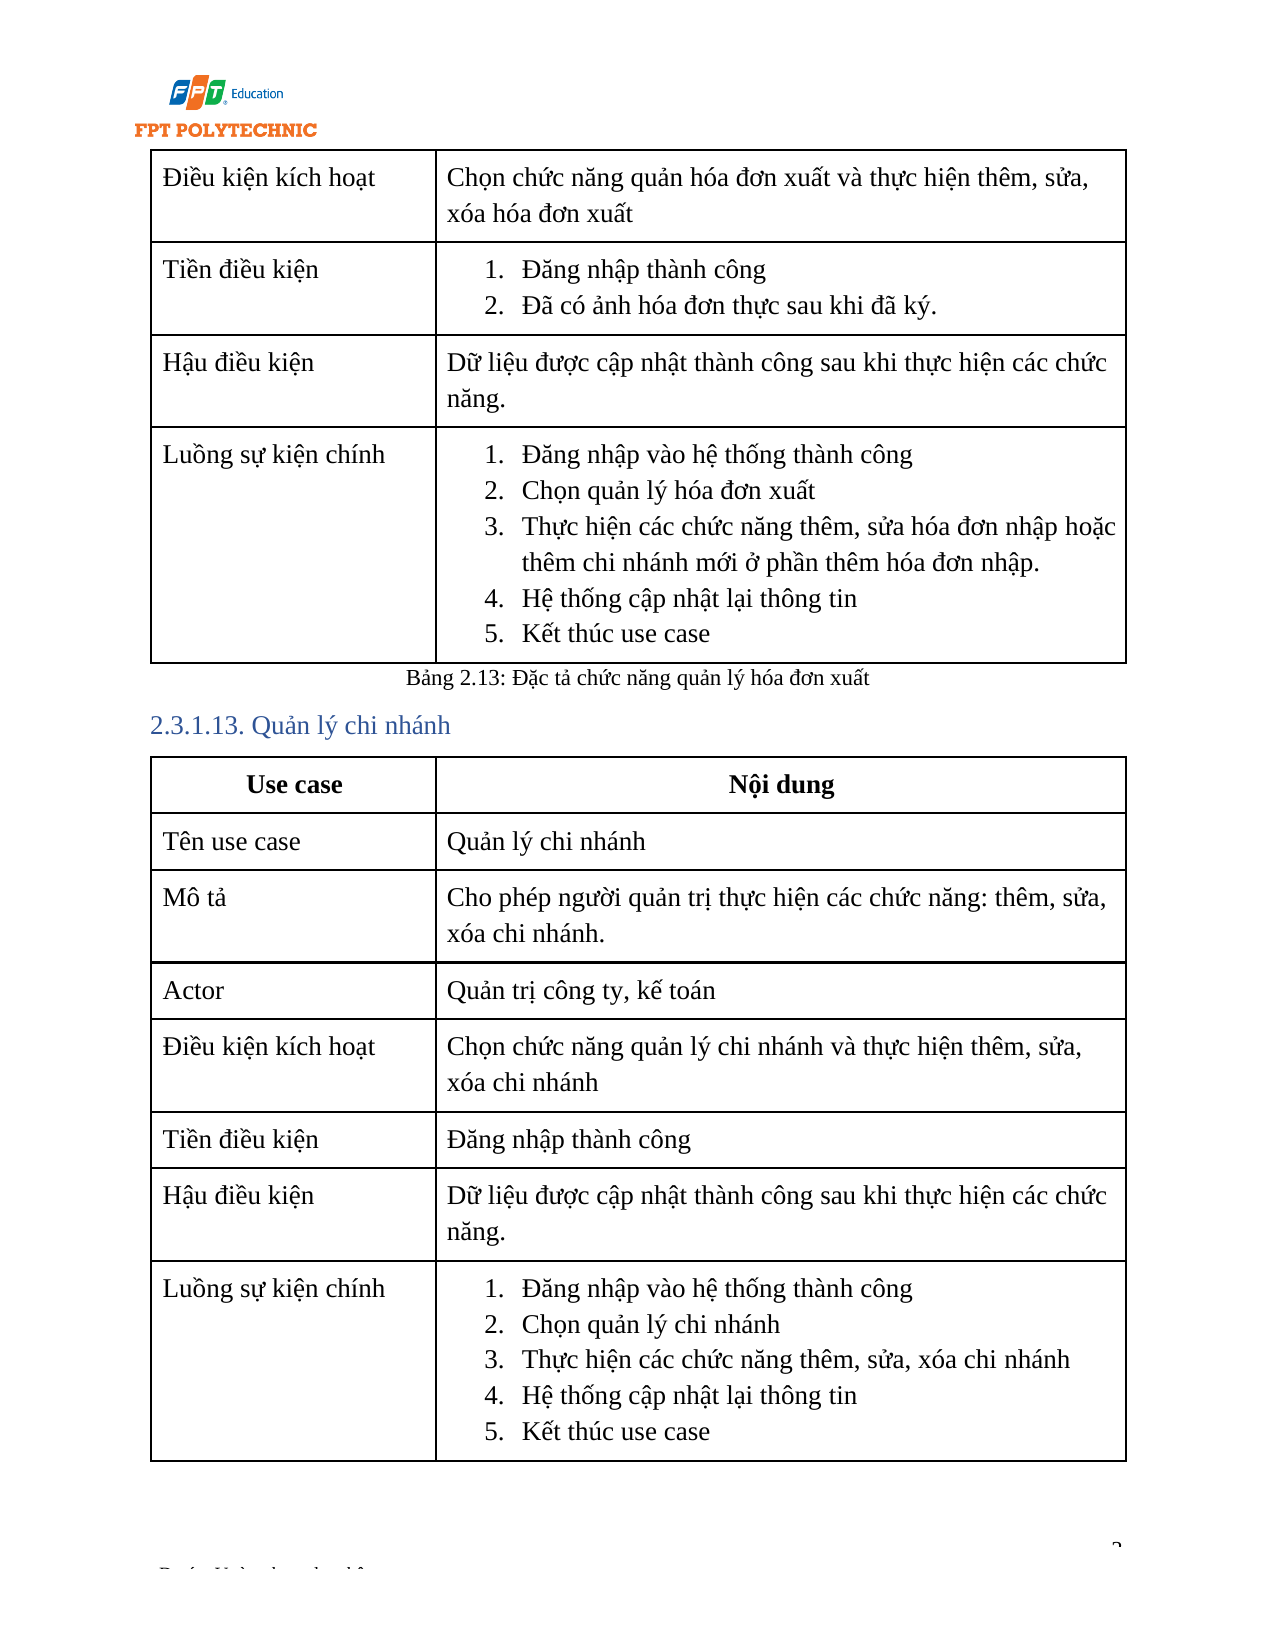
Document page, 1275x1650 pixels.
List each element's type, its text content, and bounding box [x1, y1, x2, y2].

table_cell Cho phép người quản trị thực hiện các chức năng: thêm, sửa, xóa chi nhánh. [437, 871, 1125, 961]
table_cell Actor [152, 964, 435, 1018]
picture [135, 75, 317, 137]
table_cell Đăng nhập vào hệ thống thành công Chọn quản lý chi nhánh Thực hiện các chức năng thêm, sửa, xóa chi nhánh Hệ thống cập nhật lại thông tin Kết thúc use case [437, 1262, 1125, 1459]
table_header Use case [152, 758, 435, 812]
table_cell Tiền điều kiện [152, 1113, 435, 1167]
table_cell Quản trị công ty, kế toán [437, 964, 1125, 1018]
table_cell Hậu điều kiện [152, 336, 435, 426]
table_cell Luồng sự kiện chính [152, 1262, 435, 1459]
table_header Nội dung [437, 758, 1125, 812]
table_cell Tên use case [152, 814, 435, 869]
table_cell Đăng nhập thành công Đã có ảnh hóa đơn thực sau khi đã ký. [437, 243, 1125, 333]
table_cell Luồng sự kiện chính [152, 428, 435, 662]
table_cell Dữ liệu được cập nhật thành công sau khi thực hiện các chức năng. [437, 336, 1125, 426]
table_cell Quản lý chi nhánh [437, 814, 1125, 869]
list Quản lý chi nhánh [150, 709, 1156, 741]
table_cell Đăng nhập thành công [437, 1113, 1125, 1167]
table_cell Mô tả [152, 871, 435, 961]
table_header Điều kiện kích hoạt [152, 151, 435, 241]
table_cell Điều kiện kích hoạt [152, 1020, 435, 1111]
table_cell Dữ liệu được cập nhật thành công sau khi thực hiện các chức năng. [437, 1169, 1125, 1259]
table_cell Đăng nhập vào hệ thống thành công Chọn quản lý hóa đơn xuất Thực hiện các chức năng thêm, sửa hóa đơn nhập hoặc thêm chi nhánh mới ở phần thêm hóa đơn nhập. Hệ thống cập nhật lại thông tin Kết thúc use case [437, 428, 1125, 662]
table_cell Chọn chức năng quản lý chi nhánh và thực hiện thêm, sửa, xóa chi nhánh [437, 1020, 1125, 1111]
table_header Chọn chức năng quản hóa đơn xuất và thực hiện thêm, sửa, xóa hóa đơn xuất [437, 151, 1125, 241]
table_cell Tiền điều kiện [152, 243, 435, 333]
text Bảng 2.13: Đặc tả chức năng quản lý hóa đơn xuất [137, 664, 1138, 690]
table_cell Hậu điều kiện [152, 1169, 435, 1259]
